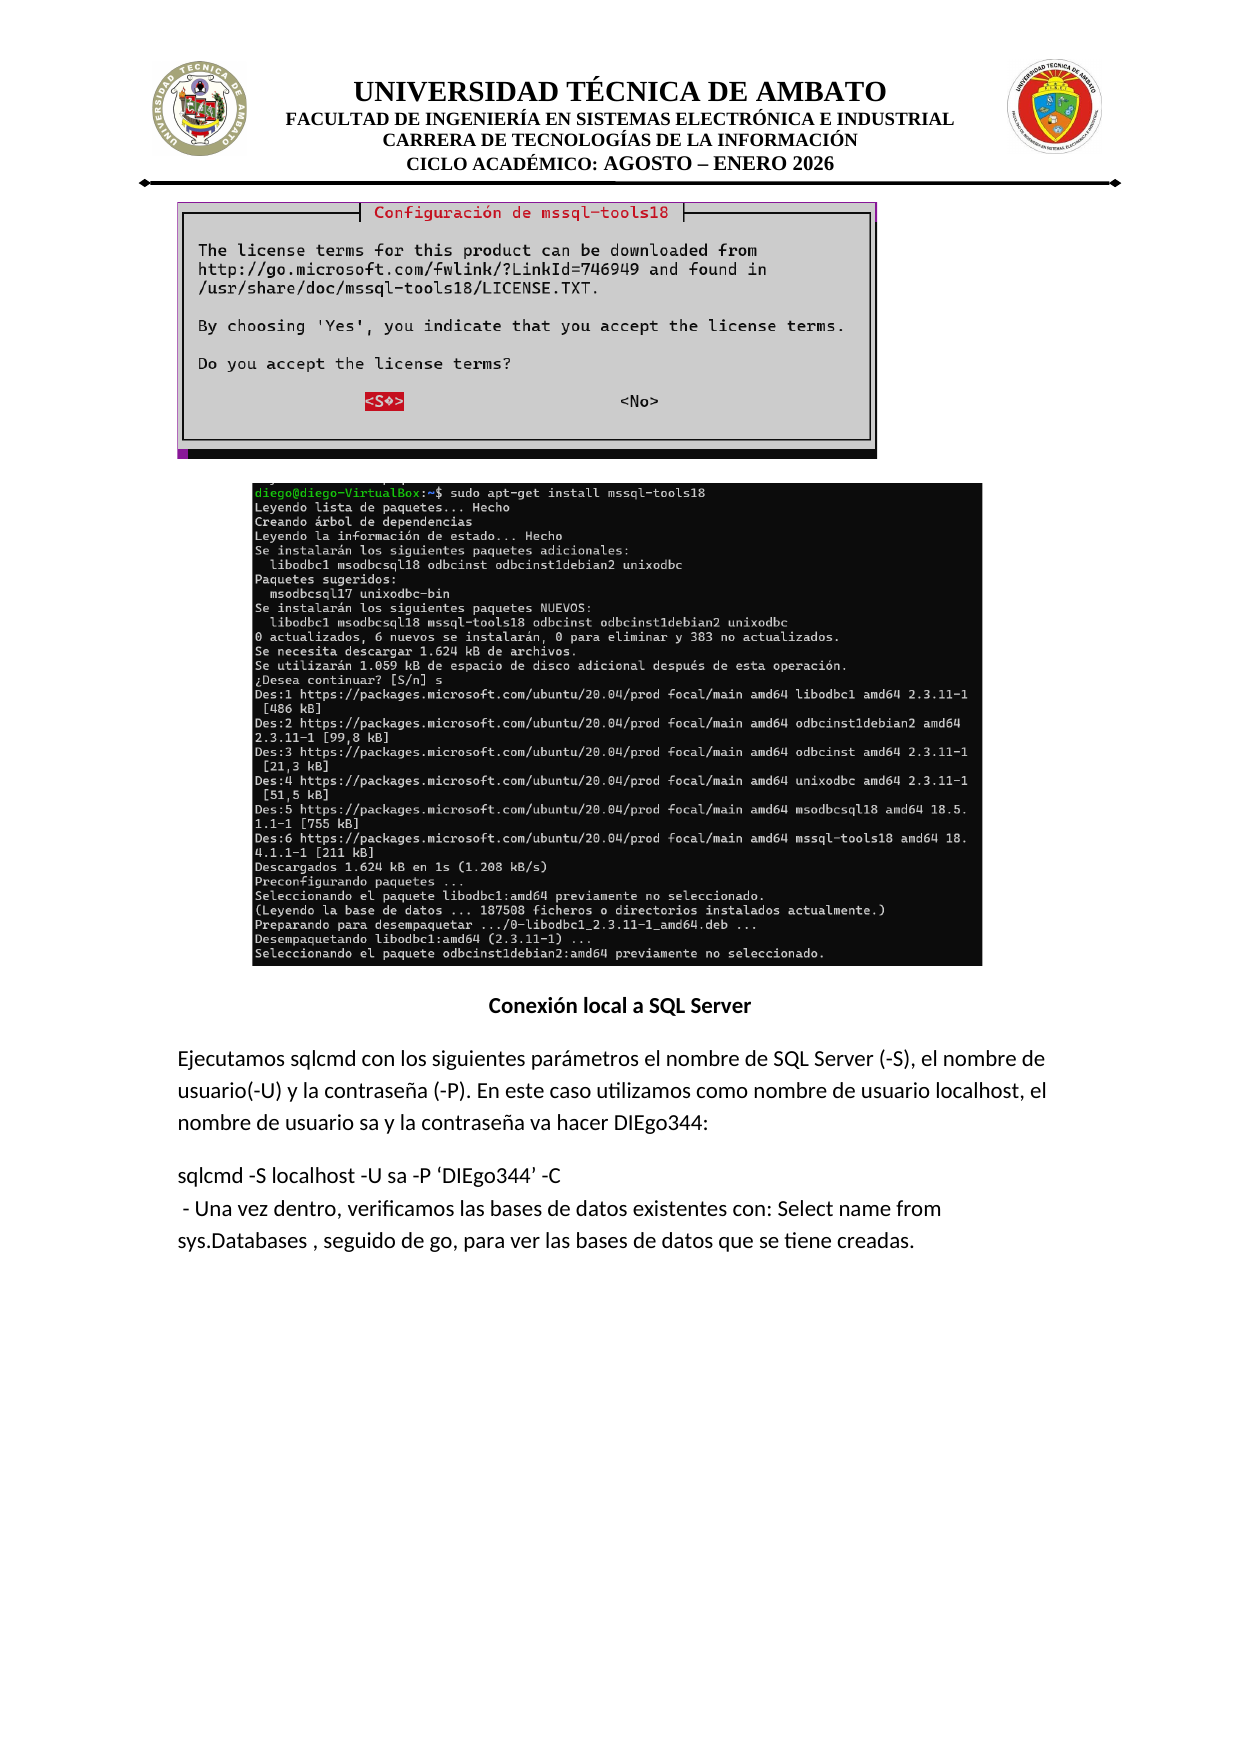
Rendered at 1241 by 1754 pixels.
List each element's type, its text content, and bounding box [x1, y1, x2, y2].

picture [1007, 59, 1102, 154]
text Ejecutamos sqlcmd con los siguientes parámetros el nombre de SQL Server (-S), el nombre de usuario(-U) y la contraseña (-P). En este caso utilizamos como nombre de usuario localhost, el nombre de usuario sa y la contraseña va hacer DIEgo344: [177, 1044, 1063, 1136]
picture [177, 202, 878, 459]
text Conexión local a SQL Server [177, 991, 1063, 1019]
picture [152, 61, 247, 156]
text sqlcmd -S localhost -U sa -P ‘DIEgo344’ -C - Una vez dentro, verificamos las bases de datos existentes con: Select name from sys.Databases , seguido de go, para ver las bases de datos que se tiene creadas. [177, 1161, 1063, 1254]
picture [252, 483, 983, 966]
